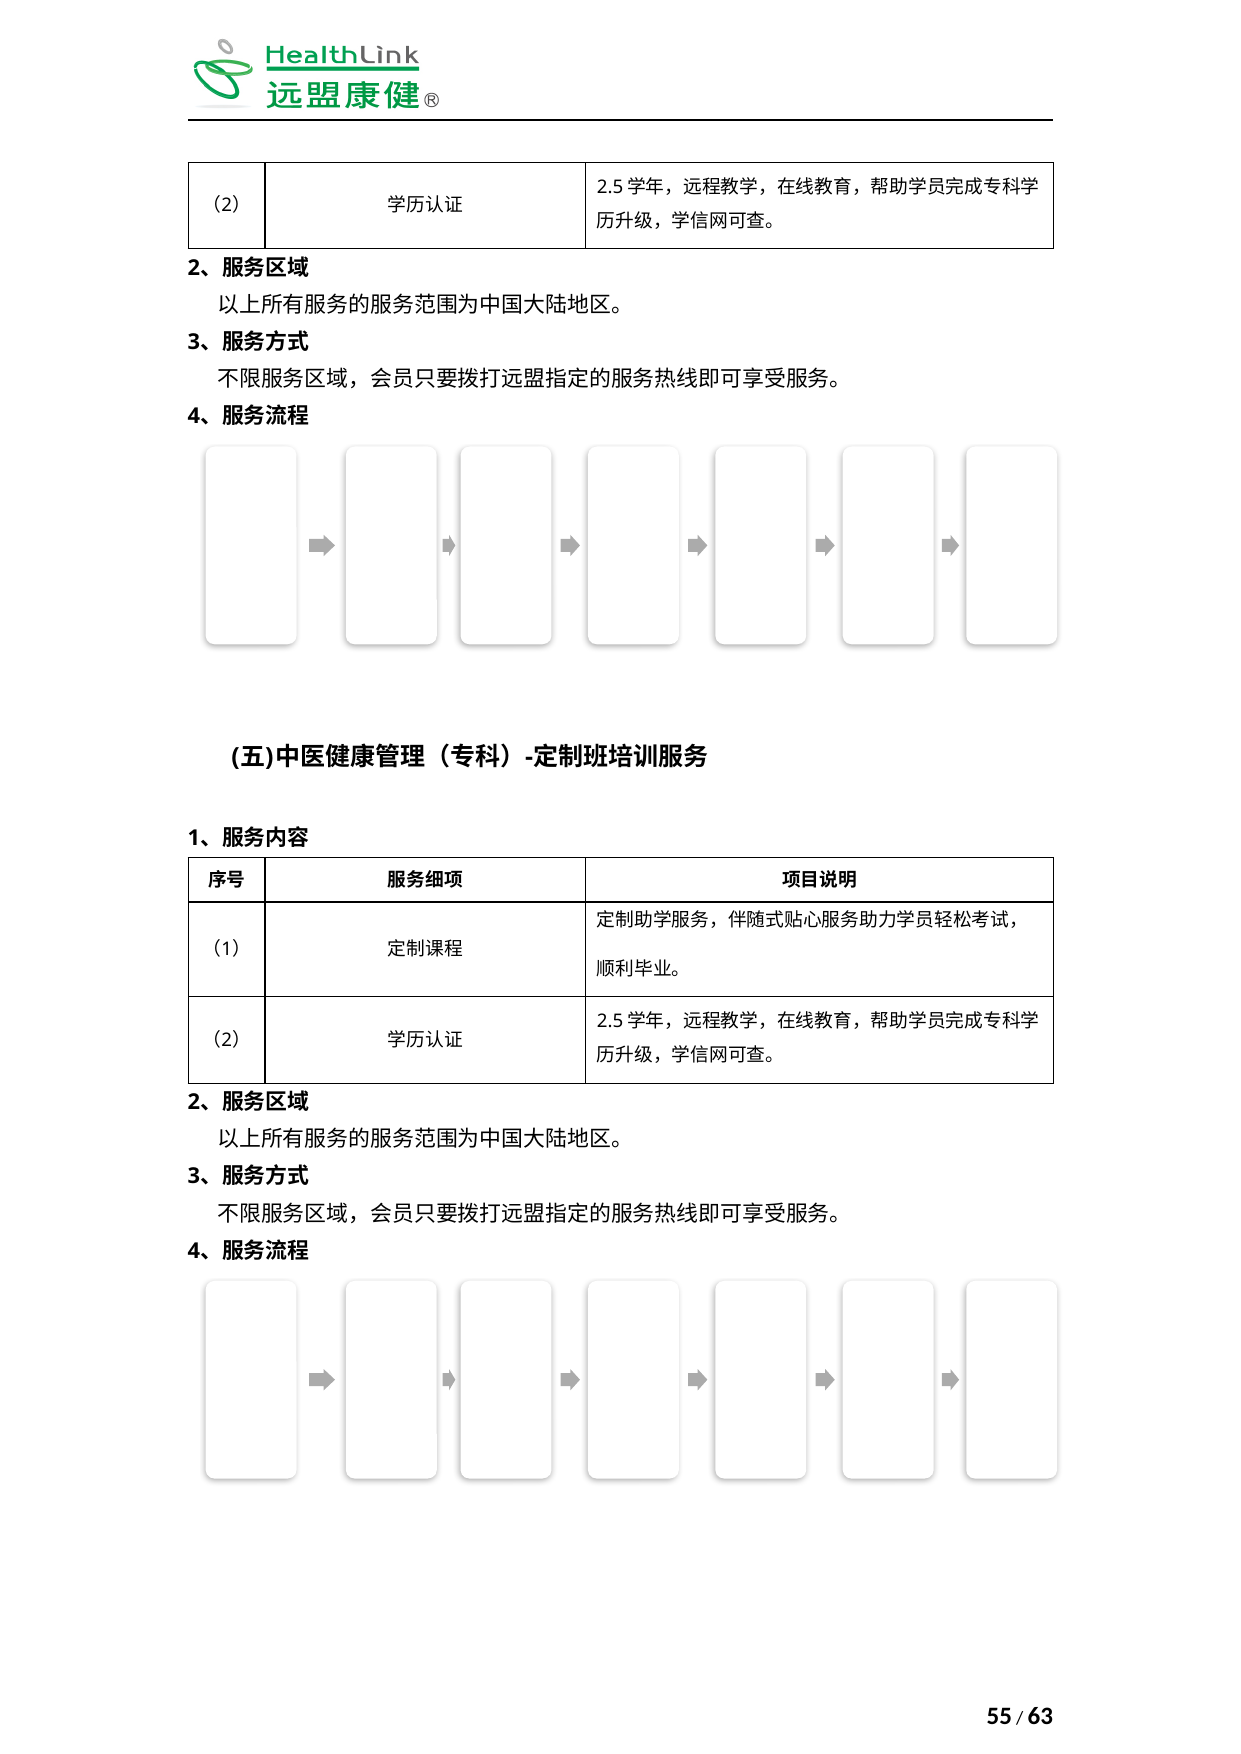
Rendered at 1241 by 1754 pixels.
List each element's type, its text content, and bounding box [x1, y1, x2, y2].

table_header 服务细项 [266, 858, 585, 901]
table_cell （2） [189, 997, 264, 1082]
text 不限服务区域，会员只要拨打远盟指定的服务热线即可享受服务。 [217, 1195, 1053, 1228]
text 1、服务内容 [187, 820, 1053, 852]
text 以上所有服务的服务范围为中国大陆地区。 [217, 1121, 1053, 1153]
table_header 项目说明 [586, 858, 1053, 901]
table_cell 2.5学年，远程教学，在线教育，帮助学员完成专科学历升级，学信网可查。 [586, 163, 1053, 248]
subtitle 中医健康管理（专科）-定制班培训服务 [231, 722, 1053, 787]
picture [187, 29, 447, 118]
text 3、服务方式 [187, 324, 1053, 356]
text 以上所有服务的服务范围为中国大陆地区。 [217, 286, 1053, 319]
table_cell 学历认证 [266, 997, 585, 1082]
text 2、服务区域 [187, 1084, 1053, 1116]
table_cell 定制课程 [266, 903, 585, 996]
table_cell 2.5学年，远程教学，在线教育，帮助学员完成专科学历升级，学信网可查。 [586, 997, 1053, 1082]
table_cell （2） [189, 163, 264, 248]
text 3、服务方式 [187, 1158, 1053, 1190]
table_cell 学历认证 [266, 163, 585, 248]
text 2、服务区域 [187, 249, 1053, 282]
text 4、服务流程 [187, 1232, 1053, 1265]
table_cell （1） [189, 903, 264, 996]
table_header 序号 [189, 858, 264, 901]
text 4、服务流程 [187, 398, 1053, 431]
text 不限服务区域，会员只要拨打远盟指定的服务热线即可享受服务。 [217, 361, 1053, 393]
table_cell 定制助学服务，伴随式贴心服务助力学员轻松考试，顺利毕业。 [586, 903, 1053, 996]
